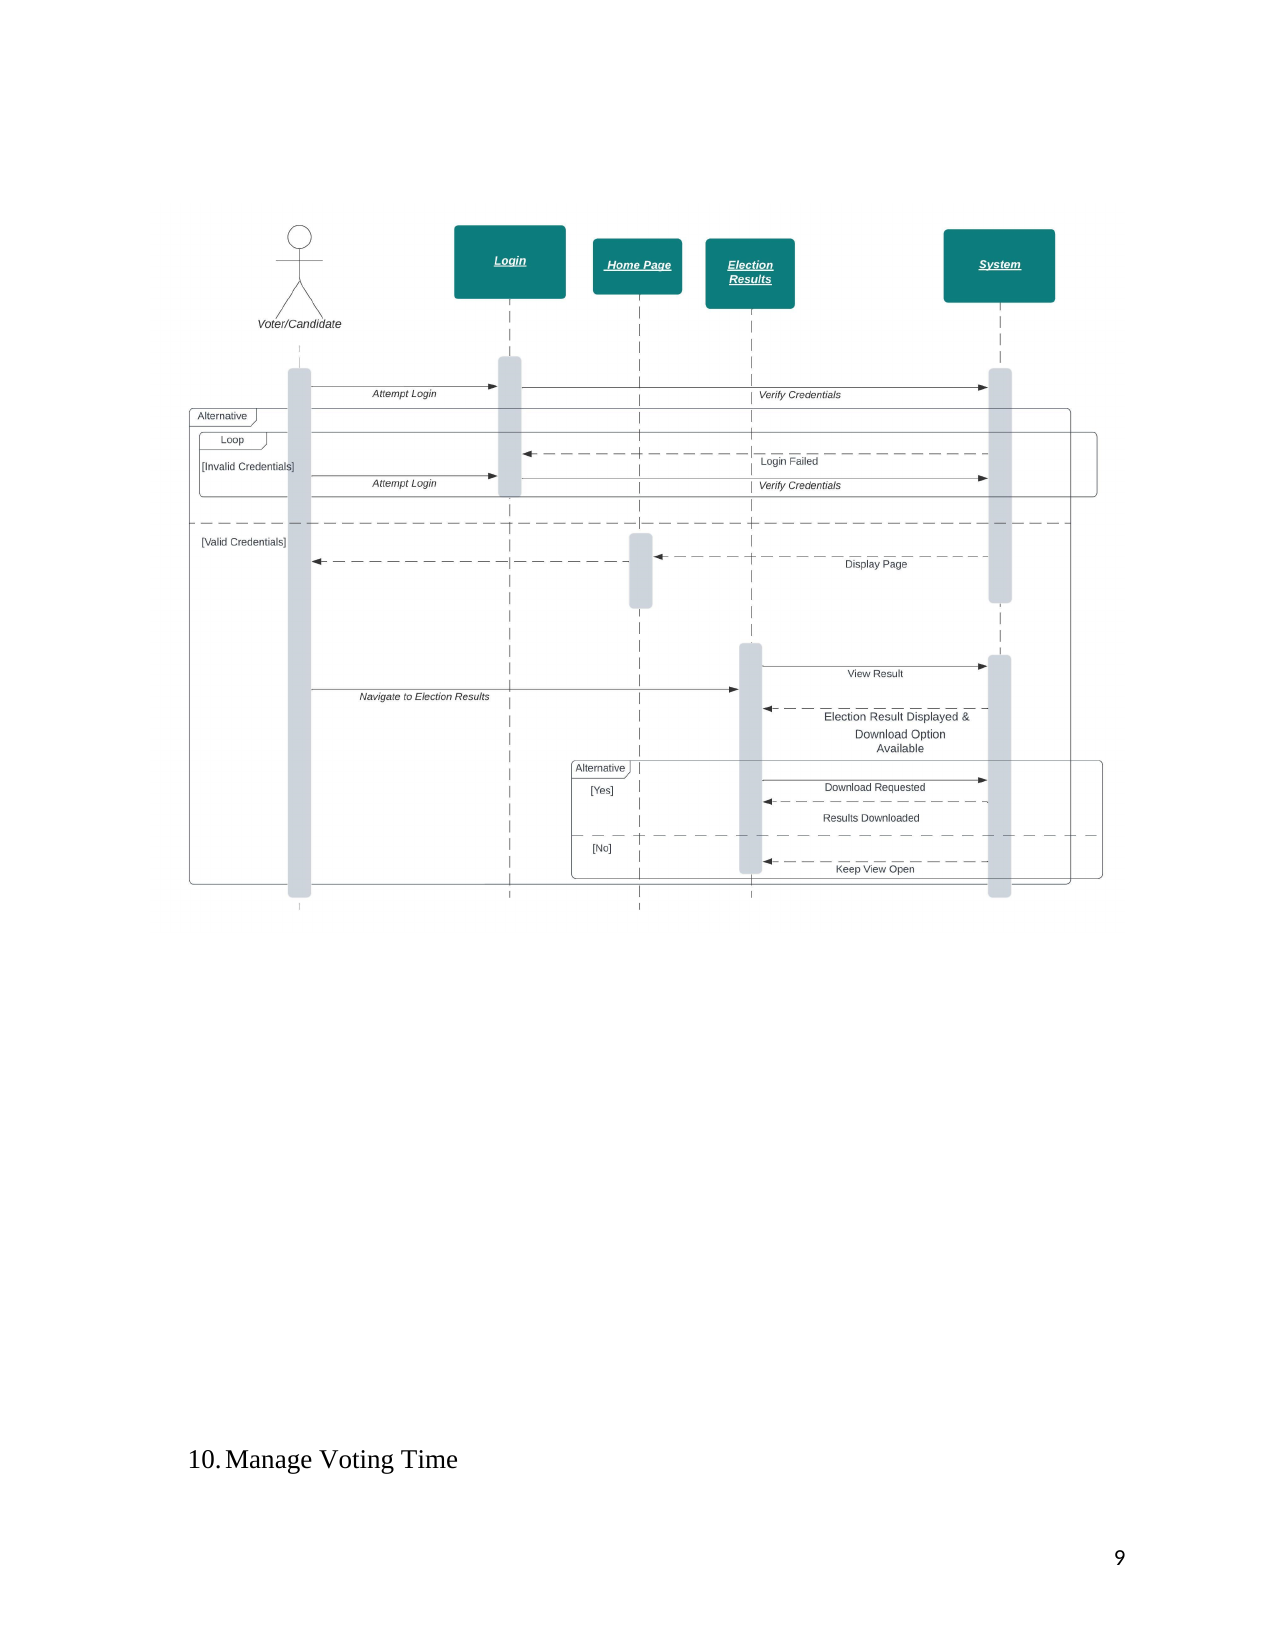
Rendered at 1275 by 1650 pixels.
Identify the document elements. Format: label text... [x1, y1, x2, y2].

list Manage Voting Time [187, 1443, 1125, 1474]
picture [150, 203, 1125, 933]
